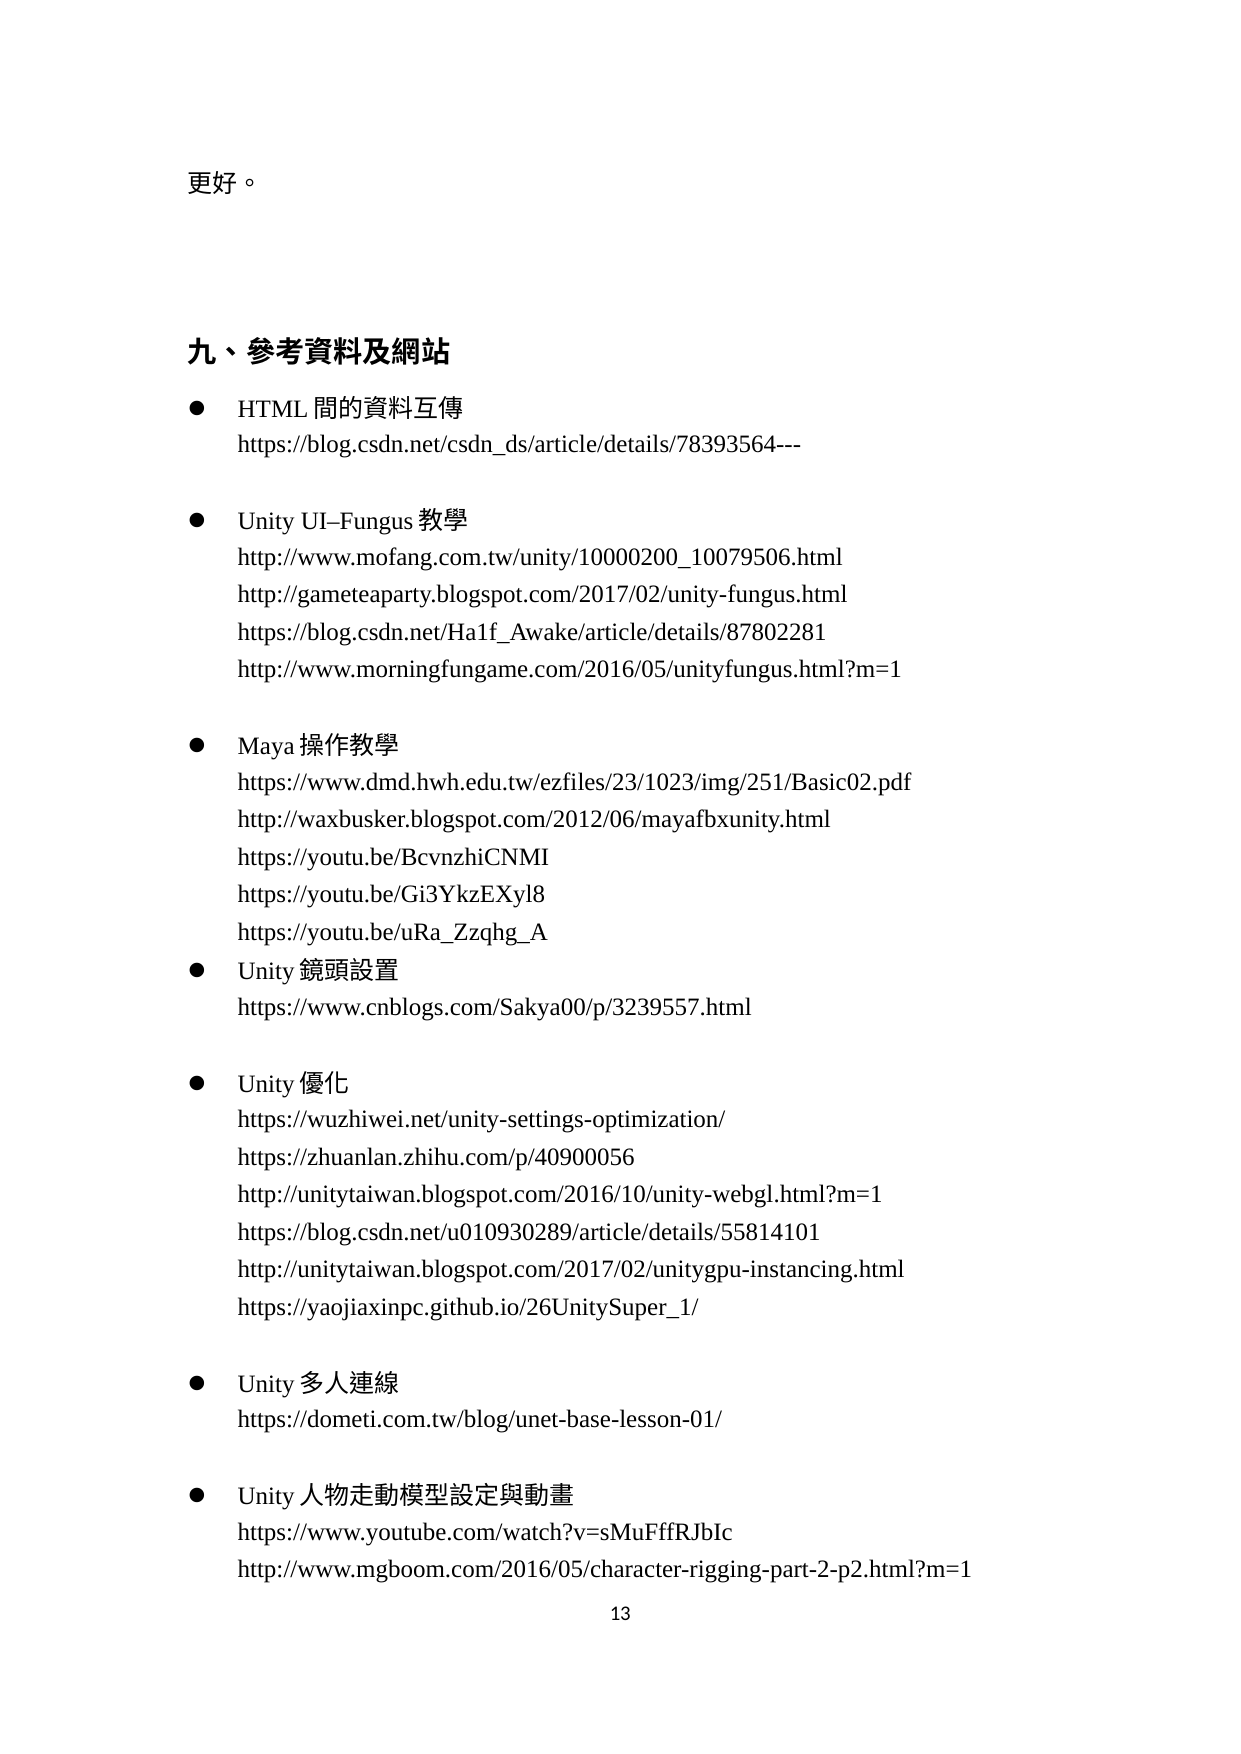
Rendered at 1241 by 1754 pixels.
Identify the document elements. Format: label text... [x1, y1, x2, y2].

list https://youtu.be/uRa_Zzqhg_A [237, 912, 1053, 950]
list Unity多人連線 [187, 1362, 1053, 1400]
text https://blog.csdn.net/csdn_ds/article/details/78393564--- [187, 425, 1053, 462]
text 九、參考資料及網站 [187, 312, 1053, 387]
list Unity優化 [187, 1062, 1053, 1100]
list http://www.mofang.com.tw/unity/10000200_10079506.html [237, 537, 1053, 575]
list HTML間的資料互傳 [187, 387, 1053, 425]
list http://gameteaparty.blogspot.com/2017/02/unity-fungus.html [237, 575, 1053, 612]
list http://www.mgboom.com/2016/05/character-rigging-part-2-p2.html?m=1 [237, 1550, 1053, 1587]
list https://blog.csdn.net/Ha1f_Awake/article/details/87802281 [237, 612, 1053, 650]
list Unity UI–Fungus教學 [187, 500, 1053, 537]
list Unity鏡頭設置 [187, 950, 1053, 987]
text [187, 162, 1053, 200]
list https://www.dmd.hwh.edu.tw/ezfiles/23/1023/img/251/Basic02.pdf [237, 762, 1053, 800]
list https://www.cnblogs.com/Sakya00/p/3239557.html [237, 987, 1053, 1025]
list Unity人物走動模型設定與動畫 [187, 1475, 1053, 1512]
list http://waxbusker.blogspot.com/2012/06/mayafbxunity.html [237, 800, 1053, 837]
list https://youtu.be/BcvnzhiCNMI [237, 837, 1053, 875]
list Maya操作教學 [187, 725, 1053, 762]
list https://blog.csdn.net/u010930289/article/details/55814101 [237, 1212, 1053, 1250]
list http://unitytaiwan.blogspot.com/2017/02/unitygpu-instancing.html [237, 1250, 1053, 1287]
list https://yaojiaxinpc.github.io/26UnitySuper_1/ [237, 1287, 1053, 1325]
list http://unitytaiwan.blogspot.com/2016/10/unity-webgl.html?m=1 [237, 1175, 1053, 1212]
list http://www.morningfungame.com/2016/05/unityfungus.html?m=1 [237, 650, 1053, 687]
list https://dometi.com.tw/blog/unet-base-lesson-01/ [237, 1400, 1053, 1437]
list https://zhuanlan.zhihu.com/p/40900056 [237, 1137, 1053, 1175]
list https://www.youtube.com/watch?v=sMuFffRJbIc [237, 1512, 1053, 1550]
list https://wuzhiwei.net/unity-settings-optimization/ [237, 1100, 1053, 1137]
list https://youtu.be/Gi3YkzEXyl8 [237, 875, 1053, 912]
